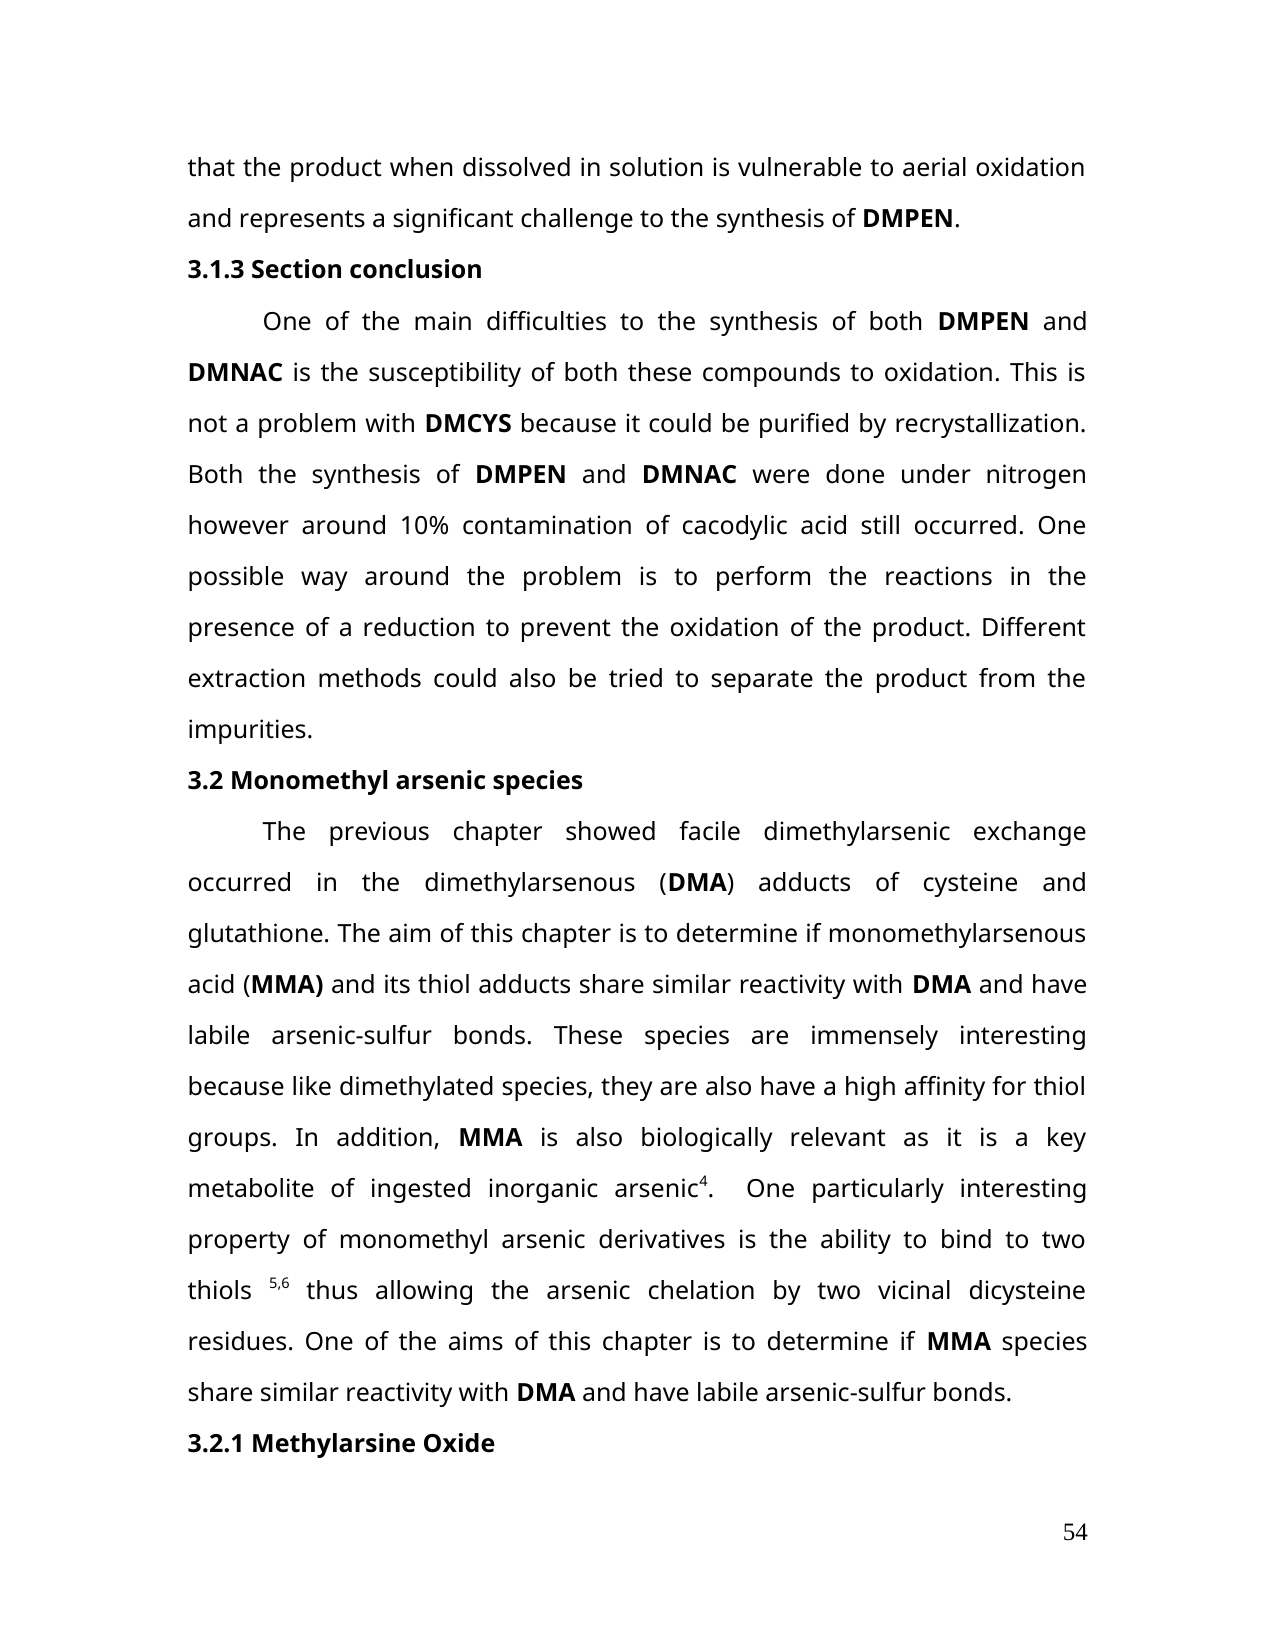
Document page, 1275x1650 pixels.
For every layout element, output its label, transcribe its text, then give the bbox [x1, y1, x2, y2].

subtitle 3.2.1 Methylarsine Oxide [187, 1426, 1087, 1460]
subtitle 3.1.3 Section conclusion [187, 252, 1087, 286]
subtitle 3.2 Monomethyl arsenic species [187, 762, 1087, 797]
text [187, 150, 1087, 235]
text One of the main difficulties to the synthesis of both DMPEN and DMNAC is the susceptibility of both these compounds to oxidation. This is not a problem with DMCYS because it could be purified by recrystallization. Both the synthesis of DMPEN and DMNAC were done under nitrogen however around 10% contamination of cacodylic acid still occurred. One possible way around the problem is to perform the reactions in the presence of a reduction to prevent the oxidation of the product. Different extraction methods could also be tried to separate the product from the impurities. [187, 303, 1087, 746]
text The previous chapter showed facile dimethylarsenic exchange occurred in the dimethylarsenous (DMA) adducts of cysteine and glutathione. The aim of this chapter is to determine if monomethylarsenous acid (MMA) and its thiol adducts share similar reactivity with DMA and have labile arsenic-sulfur bonds. These species are immensely interesting because like dimethylated species, they are also have a high affinity for thiol groups. In addition, MMA is also biologically relevant as it is a key metabolite of ingested inorganic arsenic4. One particularly interesting property of monomethyl arsenic derivatives is the ability to bind to two thiols 5,6 thus allowing the arsenic chelation by two vicinal dicysteine residues. One of the aims of this chapter is to determine if MMA species share similar reactivity with DMA and have labile arsenic-sulfur bonds. [187, 813, 1087, 1409]
